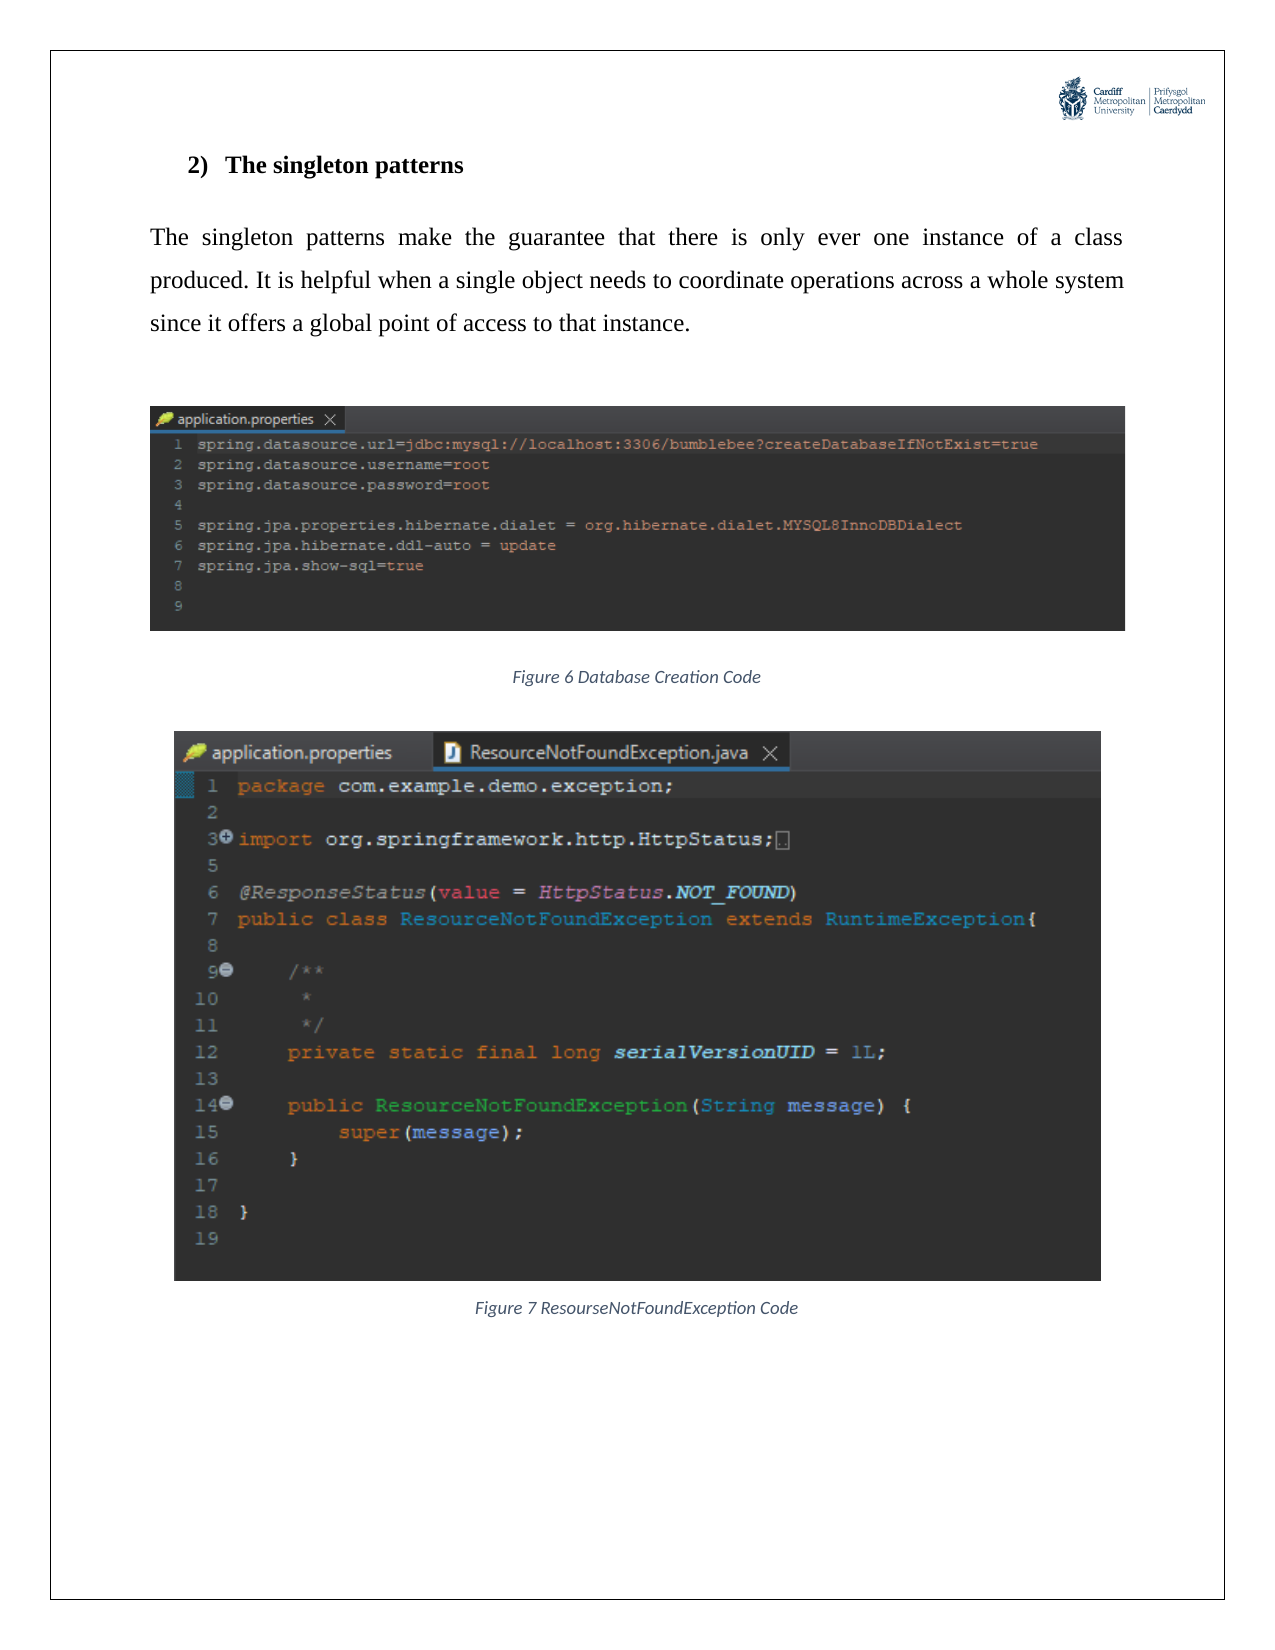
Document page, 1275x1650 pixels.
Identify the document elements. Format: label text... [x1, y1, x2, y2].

picture [174, 731, 1101, 1281]
picture [1058, 70, 1205, 129]
text The singleton patterns make the guarantee that there is only ever one instance of a class produced. It is helpful when a single object needs to coordinate operations across a whole system since it offers a global point of access to that instance. [150, 222, 1125, 337]
subtitle The singleton patterns [187, 150, 1125, 179]
picture [150, 406, 1125, 631]
